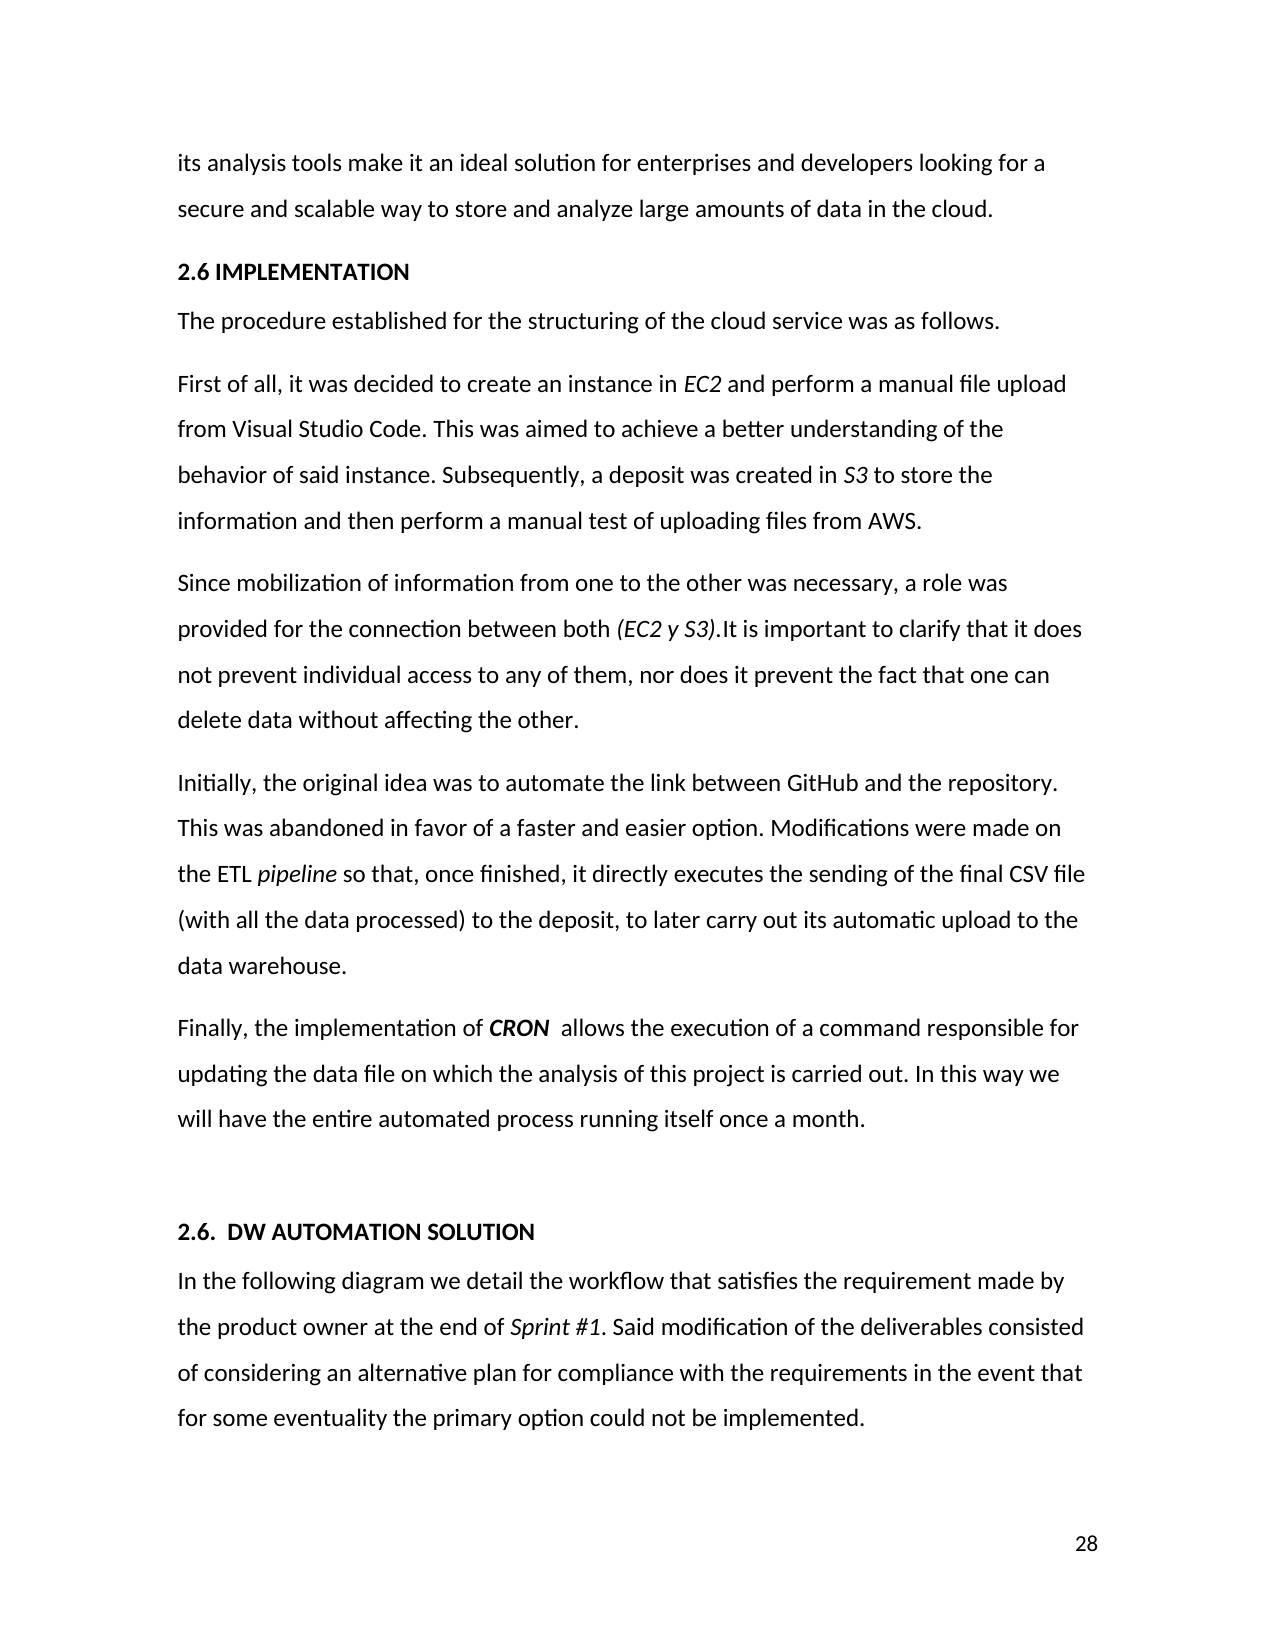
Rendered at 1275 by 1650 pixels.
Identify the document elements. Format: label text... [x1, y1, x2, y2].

text Finally, the implementation of CRON allows the execution of a command responsible for updating the data file on which the analysis of this project is carried out. In this way we will have the entire automated process running itself once a month. [177, 1012, 1098, 1134]
text 2.6 IMPLEMENTATION [177, 256, 1098, 286]
text Initially, the original idea was to automate the link between GitHub and the repository. This was abandoned in favor of a faster and easier option. Modifications were made on the ETL pipeline so that, once finished, it directly executes the sending of the final CSV file (with all the data processed) to the deposit, to later carry out its automatic upload to the data warehouse. [177, 767, 1098, 980]
text In the following diagram we detail the workflow that satisfies the requirement made by the product owner at the end of Sprint #1. Said modification of the deliverables consisted of considering an alternative plan for compliance with the requirements in the event that for some eventuality the primary option could not be implemented. [177, 1265, 1098, 1433]
text 2.6. DW AUTOMATION SOLUTION [177, 1216, 1098, 1246]
text Since mobilization of information from one to the other was necessary, a role was provided for the connection between both (EC2 y S3).It is important to clarify that it does not prevent individual access to any of them, nor does it prevent the fact that one can delete data without affecting the other. [177, 567, 1098, 735]
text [177, 148, 1098, 224]
text The procedure established for the structuring of the cloud service was as follows. [177, 305, 1098, 336]
text First of all, it was decided to create an instance in EC2 and perform a manual file upload from Visual Studio Code. This was aimed to achieve a better understanding of the behavior of said instance. Subsequently, a deposit was created in S3 to store the information and then perform a manual test of uploading files from AWS. [177, 368, 1098, 535]
